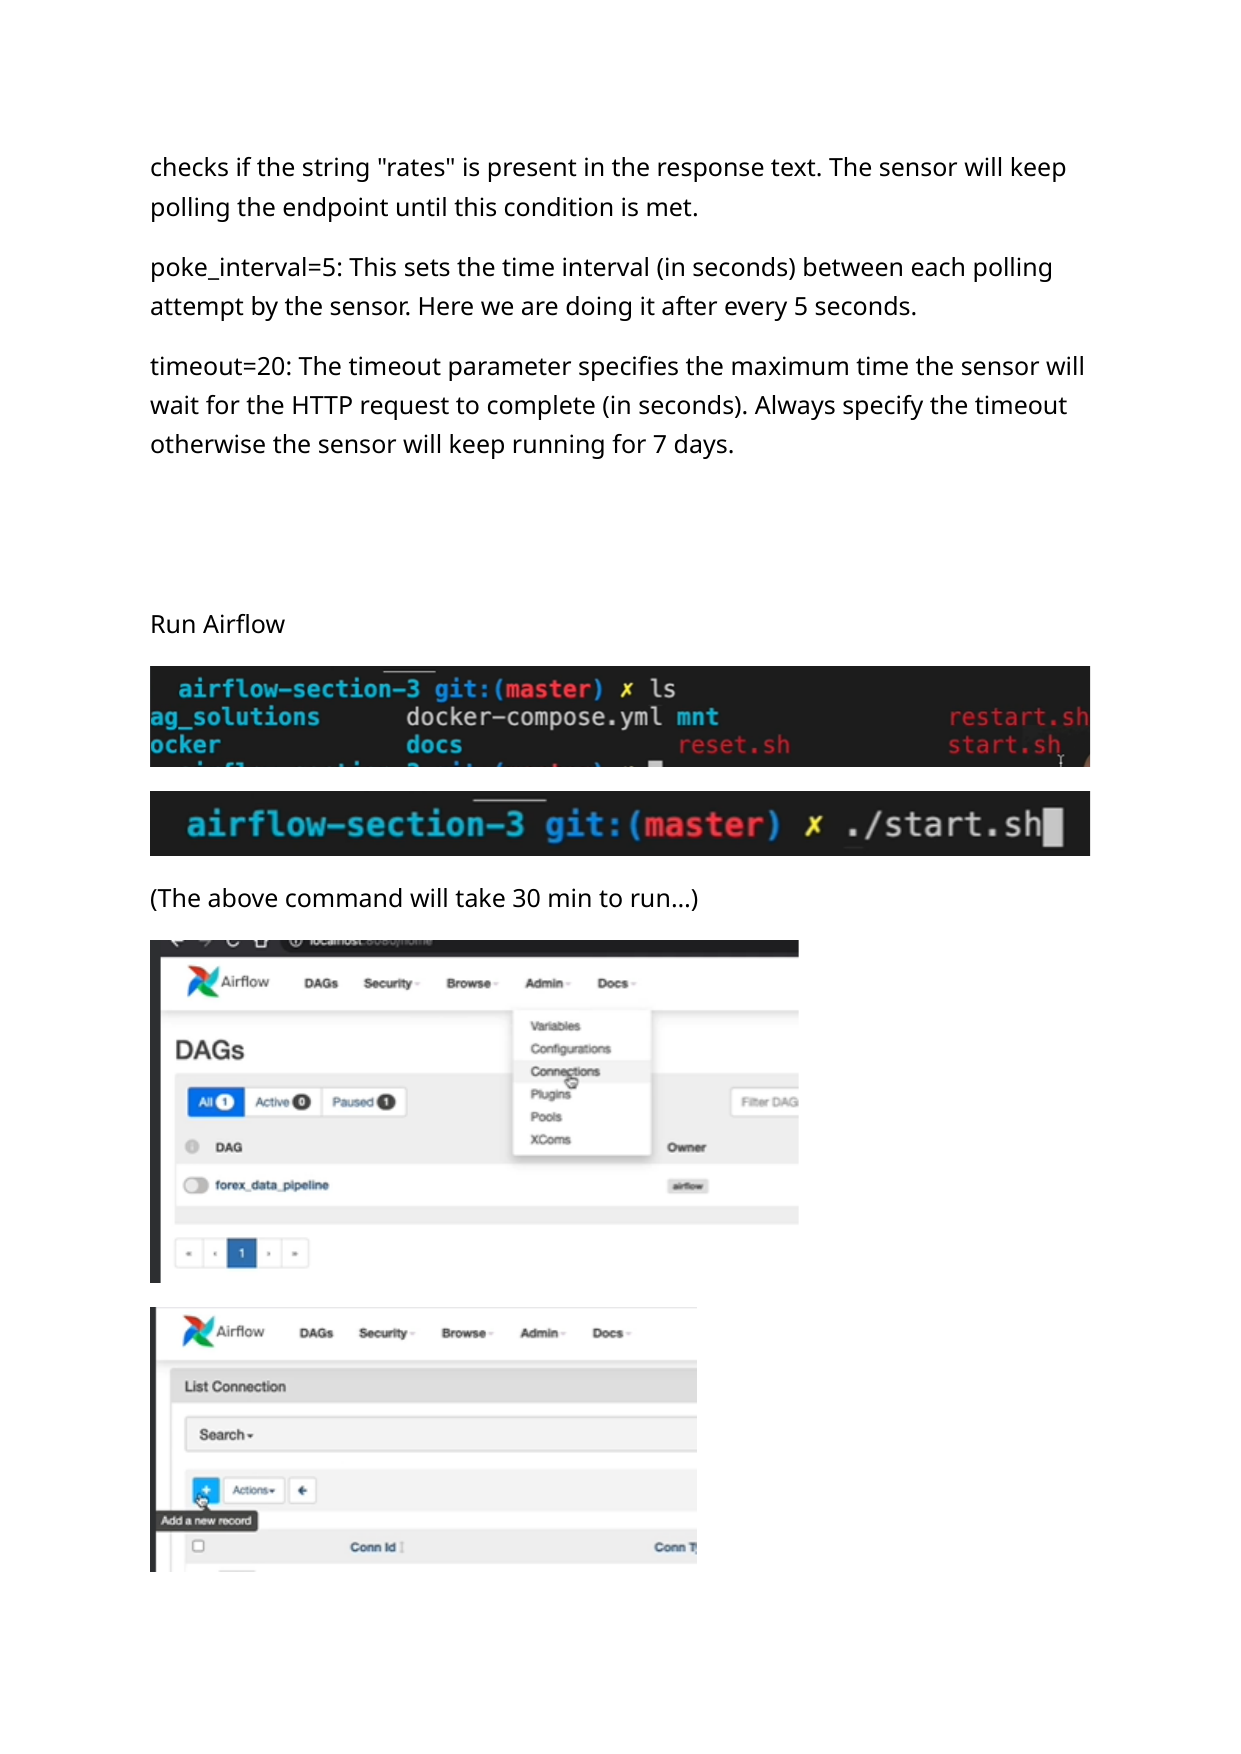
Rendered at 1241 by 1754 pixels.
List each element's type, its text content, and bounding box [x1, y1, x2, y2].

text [150, 150, 1090, 223]
text (The above command will take 30 min to run…) [150, 880, 1090, 914]
text poke_interval=5: This sets the time interval (in seconds) between each polling attempt by the sensor. Here we are doing it after every 5 seconds. [150, 249, 1090, 322]
picture [150, 791, 1091, 856]
picture [150, 666, 1091, 767]
picture [150, 1307, 697, 1572]
text timeout=20: The timeout parameter specifies the maximum time the sensor will wait for the HTTP request to complete (in seconds). Always specify the timeout otherwise the sensor will keep running for 7 days. [150, 348, 1090, 461]
text Run Airflow [150, 607, 1090, 641]
picture [150, 940, 799, 1283]
